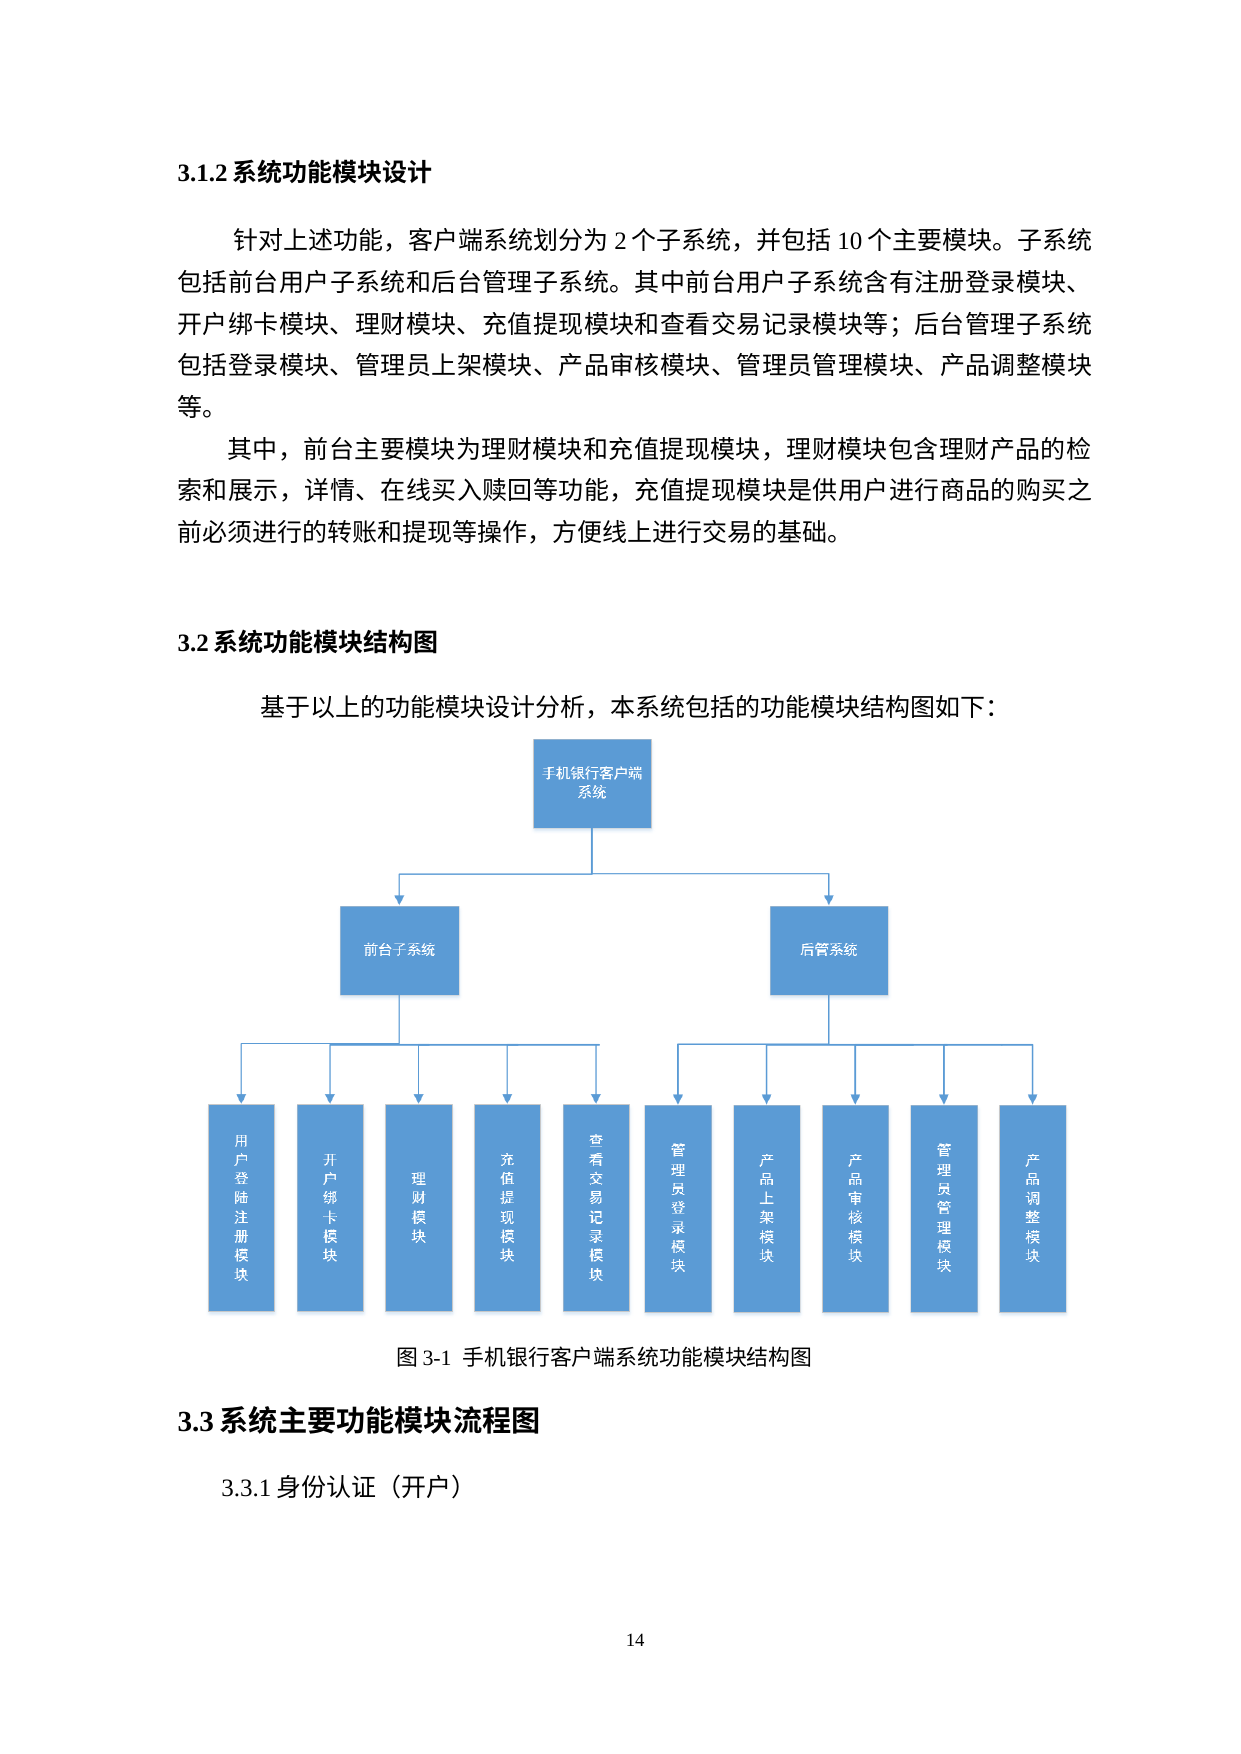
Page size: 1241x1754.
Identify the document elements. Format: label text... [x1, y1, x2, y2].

text 基于以上的功能模块设计分析，本系统包括的功能模块结构图如下： [177, 687, 1093, 723]
text 3.3.1身份认证（开户） [177, 1467, 1093, 1503]
text 其中，前台主要模块为理财模块和充值提现模块，理财模块包含理财产品的检索和展示，详情、在线买入赎回等功能，充值提现模块是供用户进行商品的购买之前必须进行的转账和提现等操作，方便线上进行交易的基础。 [177, 425, 1093, 550]
text 图3-1 手机银行客户端系统功能模块结构图 [352, 1340, 1093, 1371]
text 针对上述功能，客户端系统划分为2个子系统，并包括10个主要模块。子系统包括前台用户子系统和后台管理子系统。其中前台用户子系统含有注册登录模块、开户绑卡模块、理财模块、充值提现模块和查看交易记录模块等；后台管理子系统包括登录模块、管理员上架模块、产品审核模块、管理员管理模块、产品调整模块等。 [177, 216, 1093, 425]
text 3.1.2系统功能模块设计 [177, 148, 1093, 189]
picture [177, 723, 1093, 1340]
text 3.3系统主要功能模块流程图 [177, 1398, 1093, 1440]
text 3.2系统功能模块结构图 [177, 618, 1093, 660]
